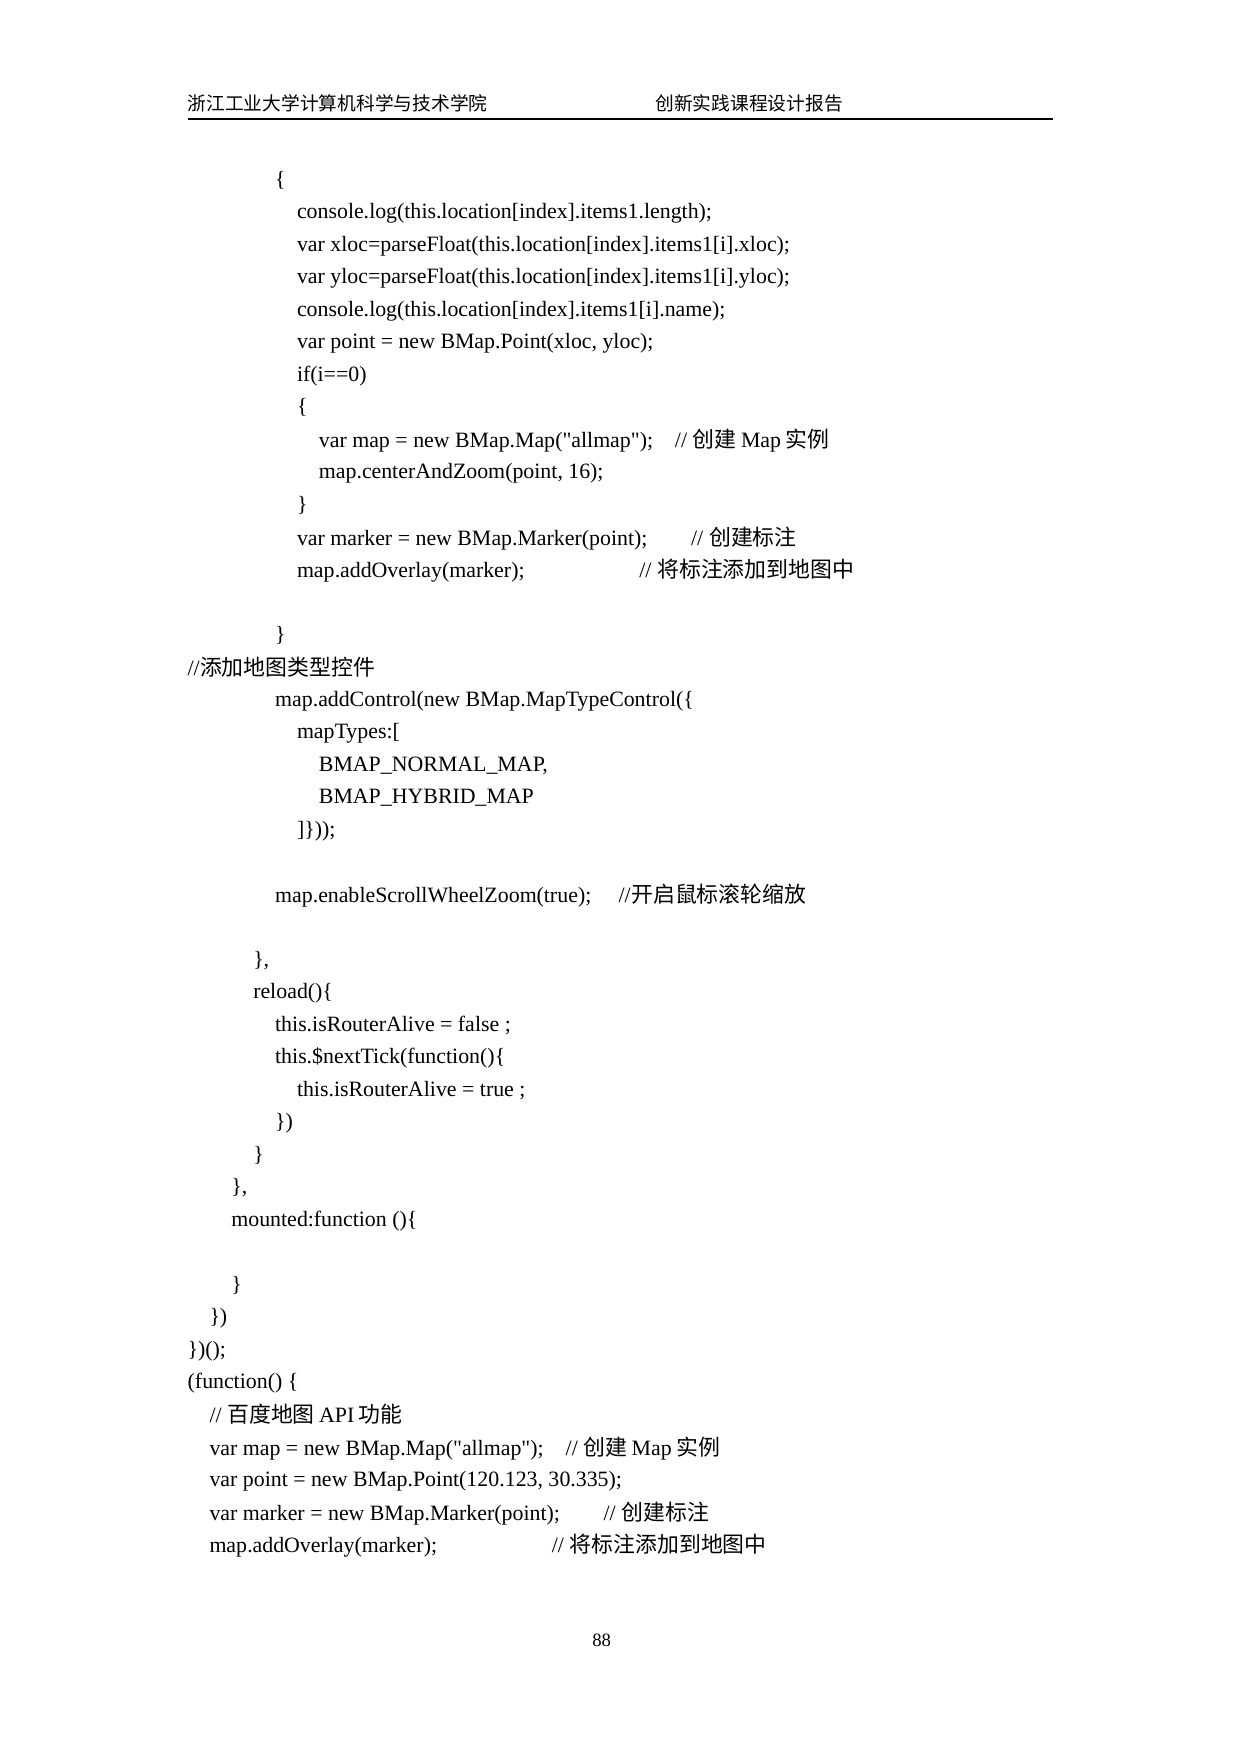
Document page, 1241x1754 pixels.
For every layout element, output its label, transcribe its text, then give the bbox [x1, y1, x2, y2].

text var map = new BMap.Map("allmap"); // 创建Map实例 [187, 422, 1053, 454]
text { [187, 162, 1053, 194]
text var xloc=parseFloat(this.location[index].items1[i].xloc); [187, 227, 1053, 259]
text })(); [187, 1332, 1053, 1364]
text mapTypes:[ [187, 714, 1053, 747]
text var point = new BMap.Point(120.123, 30.335); [187, 1462, 1053, 1494]
text } [187, 487, 1053, 519]
text }, [187, 942, 1053, 974]
text var map = new BMap.Map("allmap"); // 创建Map实例 [187, 1429, 1053, 1462]
text this.$nextTick(function(){ [187, 1039, 1053, 1072]
text map.addOverlay(marker); // 将标注添加到地图中 [187, 552, 1053, 584]
text map.enableScrollWheelZoom(true); //开启鼠标滚轮缩放 [187, 877, 1053, 909]
text reload(){ [187, 974, 1053, 1007]
text BMAP_HYBRID_MAP [187, 779, 1053, 812]
text var marker = new BMap.Marker(point); // 创建标注 [187, 1494, 1053, 1527]
text console.log(this.location[index].items1.length); [187, 194, 1053, 227]
text (function() { [187, 1364, 1053, 1397]
text this.isRouterAlive = false ; [187, 1007, 1053, 1039]
text } [187, 1267, 1053, 1299]
text //添加地图类型控件 [187, 649, 1053, 682]
text this.isRouterAlive = true ; [187, 1072, 1053, 1104]
text } [187, 617, 1053, 649]
text var point = new BMap.Point(xloc, yloc); [187, 324, 1053, 357]
text } [187, 1137, 1053, 1169]
text map.addControl(new BMap.MapTypeControl({ [187, 682, 1053, 714]
text var marker = new BMap.Marker(point); // 创建标注 [187, 519, 1053, 552]
text }) [187, 1299, 1053, 1332]
text BMAP_NORMAL_MAP, [187, 747, 1053, 779]
text console.log(this.location[index].items1[i].name); [187, 292, 1053, 324]
text map.centerAndZoom(point, 16); [187, 454, 1053, 487]
text map.addOverlay(marker); // 将标注添加到地图中 [187, 1527, 1053, 1559]
text }) [187, 1104, 1053, 1137]
text var yloc=parseFloat(this.location[index].items1[i].yloc); [187, 259, 1053, 292]
text mounted:function (){ [187, 1202, 1053, 1234]
text { [187, 389, 1053, 422]
text }, [187, 1169, 1053, 1202]
text // 百度地图API功能 [187, 1397, 1053, 1429]
text ]})); [187, 812, 1053, 844]
text if(i==0) [187, 357, 1053, 389]
